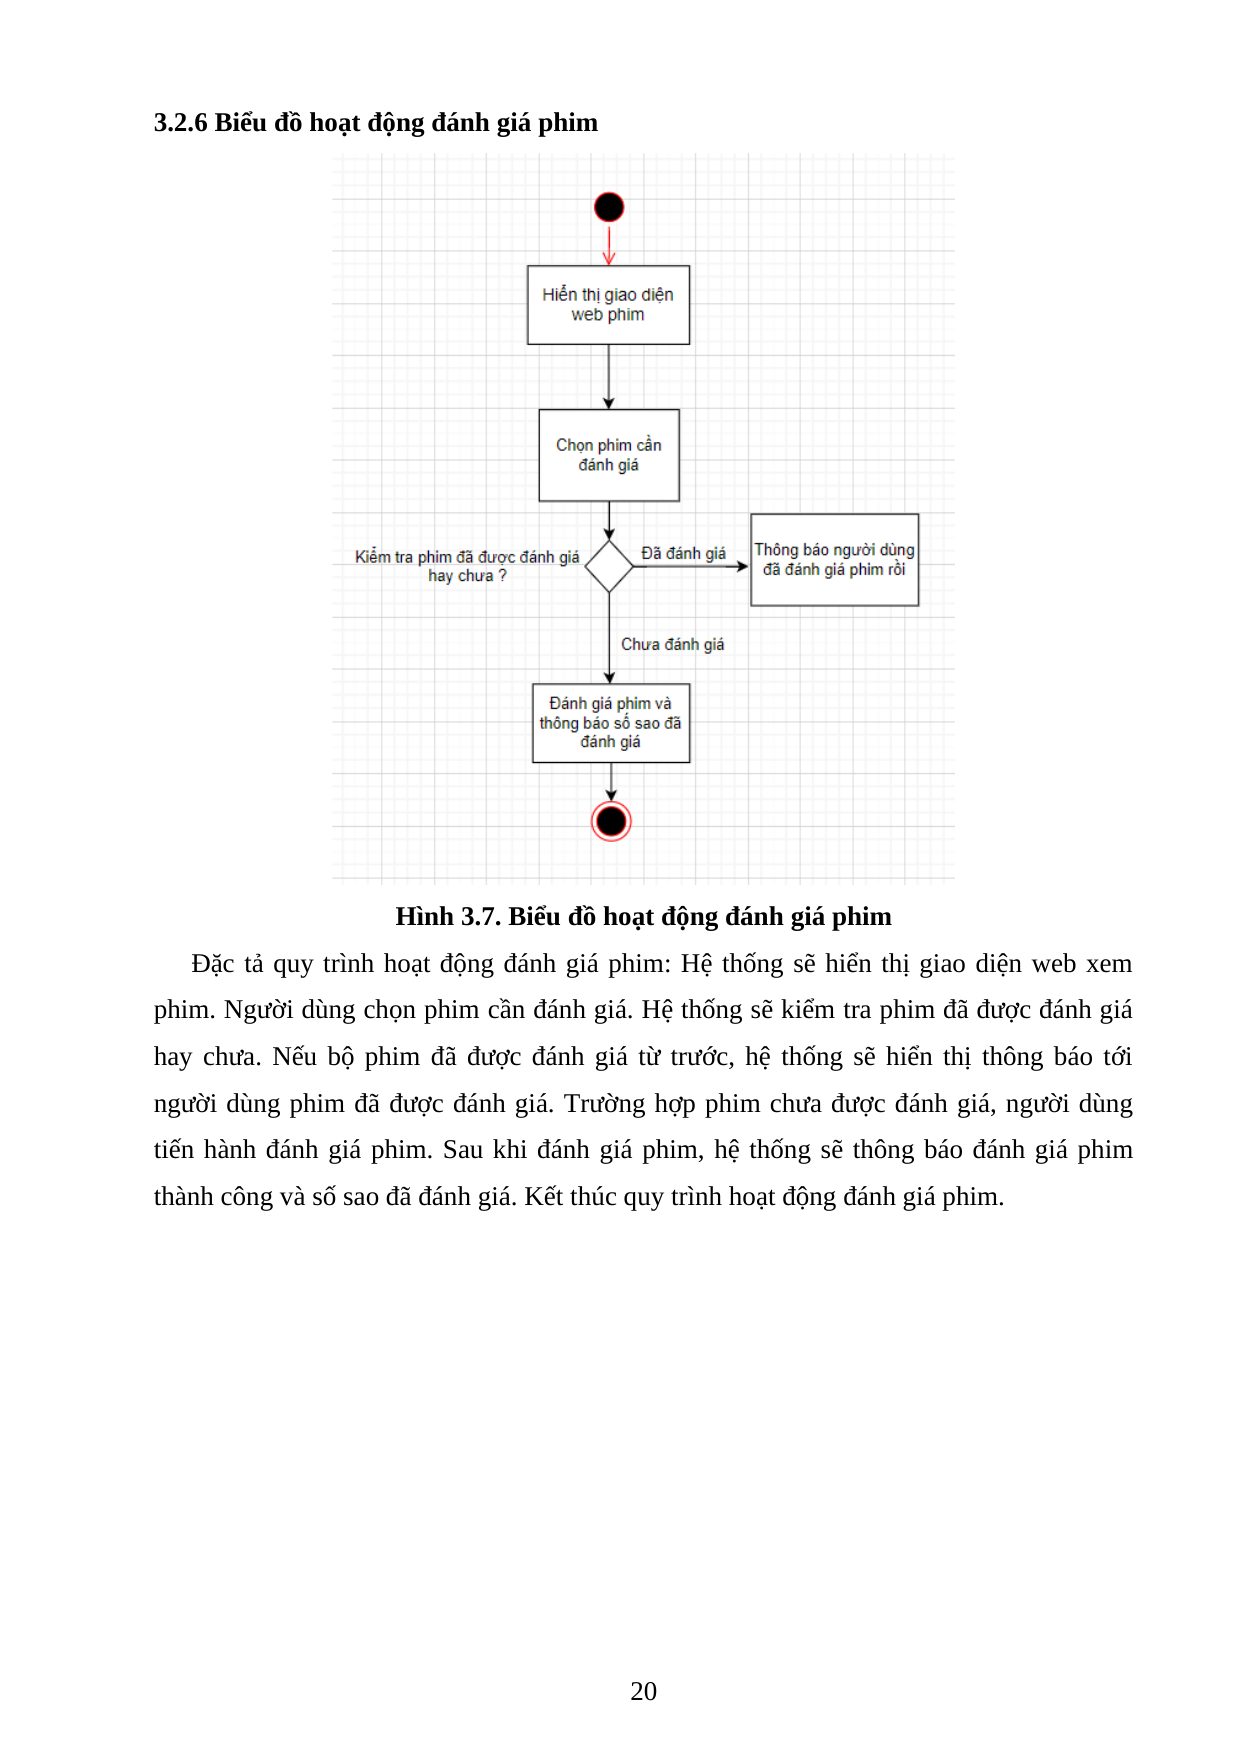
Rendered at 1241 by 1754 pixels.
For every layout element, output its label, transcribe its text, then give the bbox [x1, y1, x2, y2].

picture [332, 153, 955, 885]
text Hình 3.7. Biểu đồ hoạt động đánh giá phim [153, 900, 1134, 931]
text 3.2.6 Biểu đồ hoạt động đánh giá phim [153, 106, 1134, 137]
text Đặc tả quy trình hoạt động đánh giá phim: Hệ thống sẽ hiển thị giao diện web xem phim. Người dùng chọn phim cần đánh giá. Hệ thống sẽ kiểm tra phim đã được đánh giá hay chưa. Nếu bộ phim đã được đánh giá từ trước, hệ thống sẽ hiển thị thông báo tới người dùng phim đã được đánh giá. Trường hợp phim chưa được đánh giá, người dùng tiến hành đánh giá phim. Sau khi đánh giá phim, hệ thống sẽ thông báo đánh giá phim thành công và số sao đã đánh giá. Kết thúc quy trình hoạt động đánh giá phim. [153, 947, 1134, 1211]
